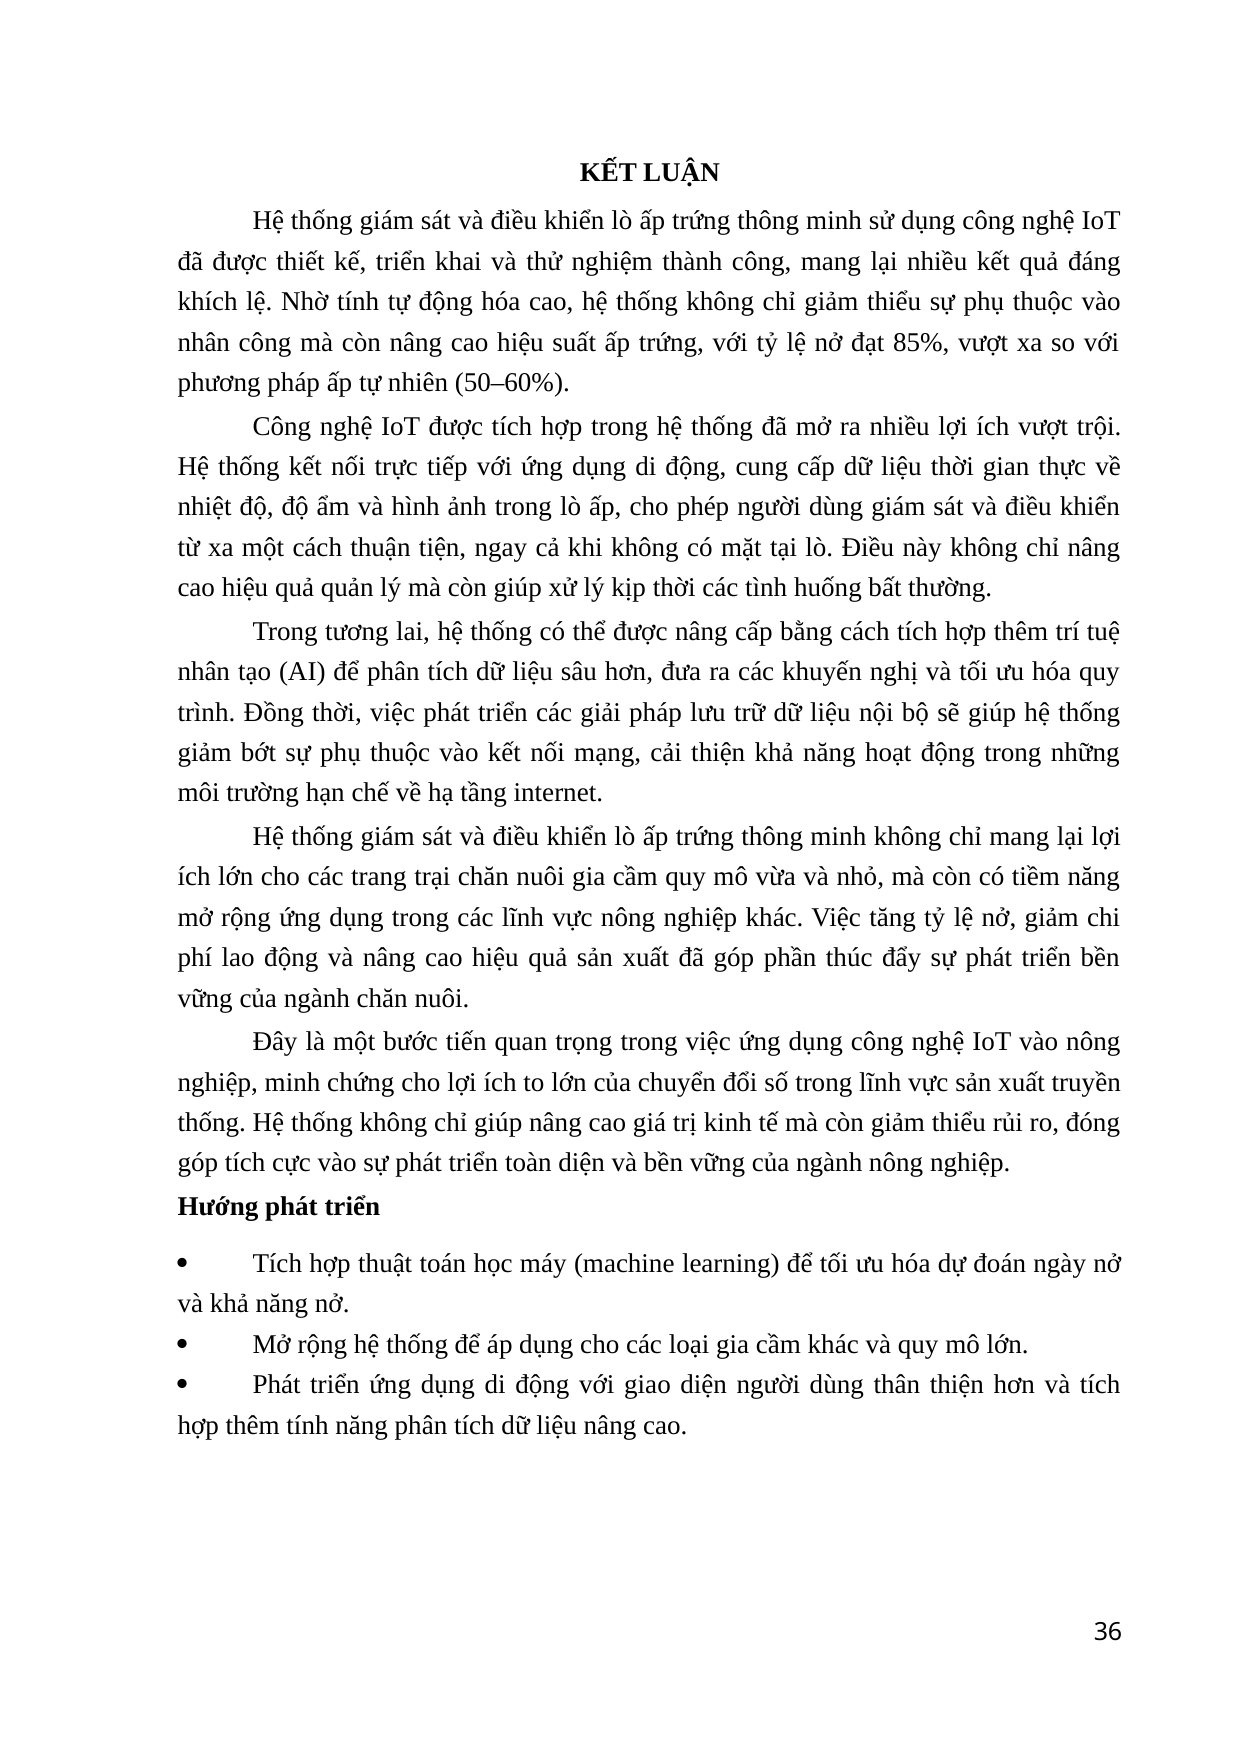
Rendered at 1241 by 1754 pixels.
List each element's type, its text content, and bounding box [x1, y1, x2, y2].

text Hướng phát triển [177, 1190, 1122, 1221]
text Hệ thống giám sát và điều khiển lò ấp trứng thông minh sử dụng công nghệ IoT đã được thiết kế, triển khai và thử nghiệm thành công, mang lại nhiều kết quả đáng khích lệ. Nhờ tính tự động hóa cao, hệ thống không chỉ giảm thiểu sự phụ thuộc vào nhân công mà còn nâng cao hiệu suất ấp trứng, với tỷ lệ nở đạt 85%, vượt xa so với phương pháp ấp tự nhiên (50–60%). [177, 204, 1122, 397]
list Tích hợp thuật toán học máy (machine learning) để tối ưu hóa dự đoán ngày nở và khả năng nở. [177, 1247, 1122, 1319]
list Mở rộng hệ thống để áp dụng cho các loại gia cầm khác và quy mô lớn. [177, 1328, 1122, 1359]
text Trong tương lai, hệ thống có thể được nâng cấp bằng cách tích hợp thêm trí tuệ nhân tạo (AI) để phân tích dữ liệu sâu hơn, đưa ra các khuyến nghị và tối ưu hóa quy trình. Đồng thời, việc phát triển các giải pháp lưu trữ dữ liệu nội bộ sẽ giúp hệ thống giảm bớt sự phụ thuộc vào kết nối mạng, cải thiện khả năng hoạt động trong những môi trường hạn chế về hạ tầng internet. [177, 615, 1122, 808]
text Hệ thống giám sát và điều khiển lò ấp trứng thông minh không chỉ mang lại lợi ích lớn cho các trang trại chăn nuôi gia cầm quy mô vừa và nhỏ, mà còn có tiềm năng mở rộng ứng dụng trong các lĩnh vực nông nghiệp khác. Việc tăng tỷ lệ nở, giảm chi phí lao động và nâng cao hiệu quả sản xuất đã góp phần thúc đẩy sự phát triển bền vững của ngành chăn nuôi. [177, 820, 1122, 1013]
list Phát triển ứng dụng di động với giao diện người dùng thân thiện hơn và tích hợp thêm tính năng phân tích dữ liệu nâng cao. [177, 1369, 1122, 1440]
text Đây là một bước tiến quan trọng trong việc ứng dụng công nghệ IoT vào nông nghiệp, minh chứng cho lợi ích to lớn của chuyển đổi số trong lĩnh vực sản xuất truyền thống. Hệ thống không chỉ giúp nâng cao giá trị kinh tế mà còn giảm thiểu rủi ro, đóng góp tích cực vào sự phát triển toàn diện và bền vững của ngành nông nghiệp. [177, 1025, 1122, 1178]
text Công nghệ IoT được tích hợp trong hệ thống đã mở ra nhiều lợi ích vượt trội. Hệ thống kết nối trực tiếp với ứng dụng di động, cung cấp dữ liệu thời gian thực về nhiệt độ, độ ẩm và hình ảnh trong lò ấp, cho phép người dùng giám sát và điều khiển từ xa một cách thuận tiện, ngay cả khi không có mặt tại lò. Điều này không chỉ nâng cao hiệu quả quản lý mà còn giúp xử lý kịp thời các tình huống bất thường. [177, 409, 1122, 602]
subtitle KẾT LUẬN [177, 156, 1122, 187]
